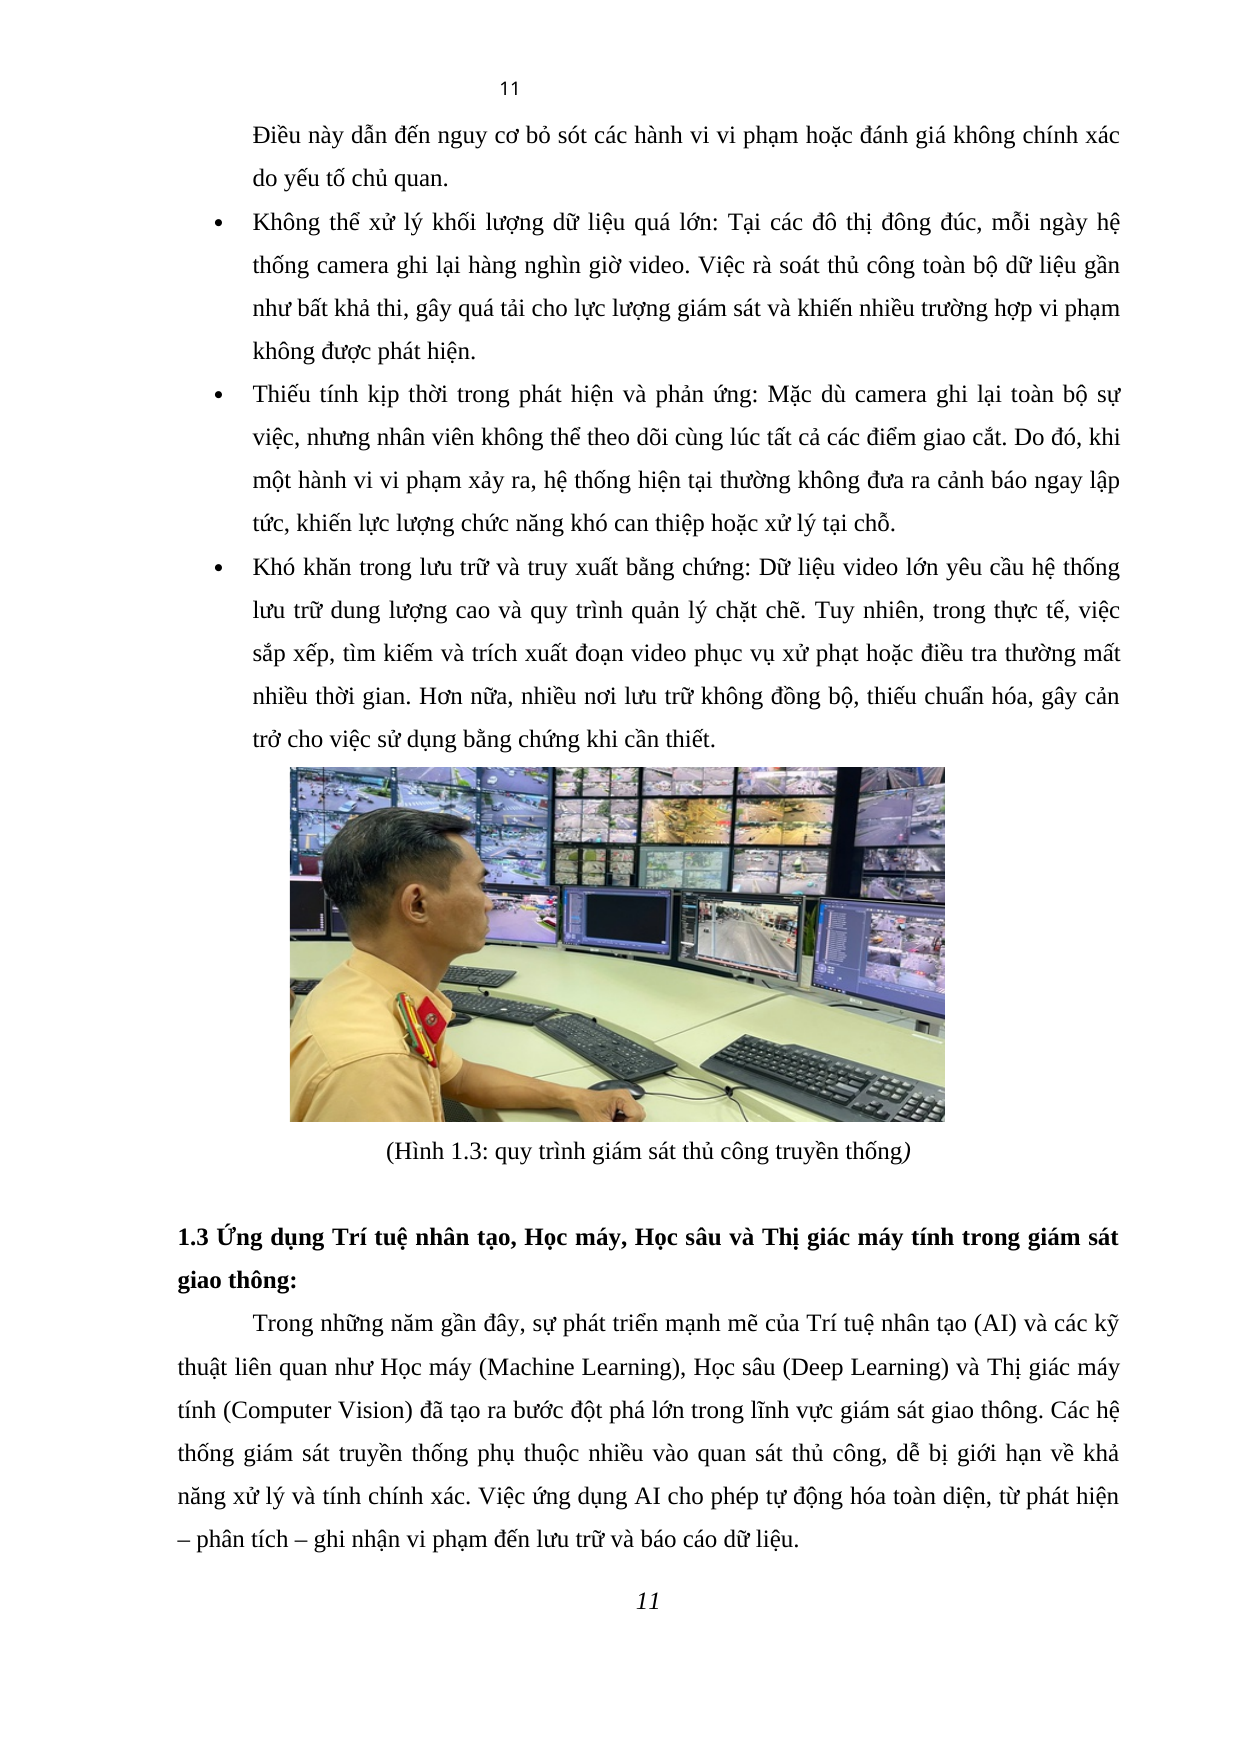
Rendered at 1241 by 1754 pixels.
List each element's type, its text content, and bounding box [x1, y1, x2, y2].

list Thiếu tính kịp thời trong phát hiện và phản ứng: Mặc dù camera ghi lại toàn bộ sự việc, nhưng nhân viên không thể theo dõi cùng lúc tất cả các điểm giao cắt. Do đó, khi một hành vi vi phạm xảy ra, hệ thống hiện tại thường không đưa ra cảnh báo ngay lập tức, khiến lực lượng chức năng khó can thiệp hoặc xử lý tại chỗ. [215, 379, 1121, 537]
list Không thể xử lý khối lượng dữ liệu quá lớn: Tại các đô thị đông đúc, mỗi ngày hệ thống camera ghi lại hàng nghìn giờ video. Việc rà soát thủ công toàn bộ dữ liệu gần như bất khả thi, gây quá tải cho lực lượng giám sát và khiến nhiều trường hợp vi phạm không được phát hiện. [215, 207, 1121, 365]
text (Hình 1.3: quy trình giám sát thủ công truyền thống) [177, 1136, 1121, 1165]
text Trong những năm gần đây, sự phát triển mạnh mẽ của Trí tuệ nhân tạo (AI) và các kỹ thuật liên quan như Học máy (Machine Learning), Học sâu (Deep Learning) và Thị giác máy tính (Computer Vision) đã tạo ra bước đột phá lớn trong lĩnh vực giám sát giao thông. Các hệ thống giám sát truyền thống phụ thuộc nhiều vào quan sát thủ công, dễ bị giới hạn về khả năng xử lý và tính chính xác. Việc ứng dụng AI cho phép tự động hóa toàn diện, từ phát hiện – phân tích – ghi nhận vi phạm đến lưu trữ và báo cáo dữ liệu. [177, 1308, 1121, 1553]
list Khó khăn trong lưu trữ và truy xuất bằng chứng: Dữ liệu video lớn yêu cầu hệ thống lưu trữ dung lượng cao và quy trình quản lý chặt chẽ. Tuy nhiên, trong thực tế, việc sắp xếp, tìm kiếm và trích xuất đoạn video phục vụ xử phạt hoặc điều tra thường mất nhiều thời gian. Hơn nữa, nhiều nơi lưu trữ không đồng bộ, thiếu chuẩn hóa, gây cản trở cho việc sử dụng bằng chứng khi cần thiết. [215, 552, 1121, 753]
text 1.3 Ứng dụng Trí tuệ nhân tạo, Học máy, Học sâu và Thị giác máy tính trong giám sát giao thông: [177, 1222, 1121, 1294]
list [215, 120, 1121, 192]
picture [289, 767, 945, 1122]
